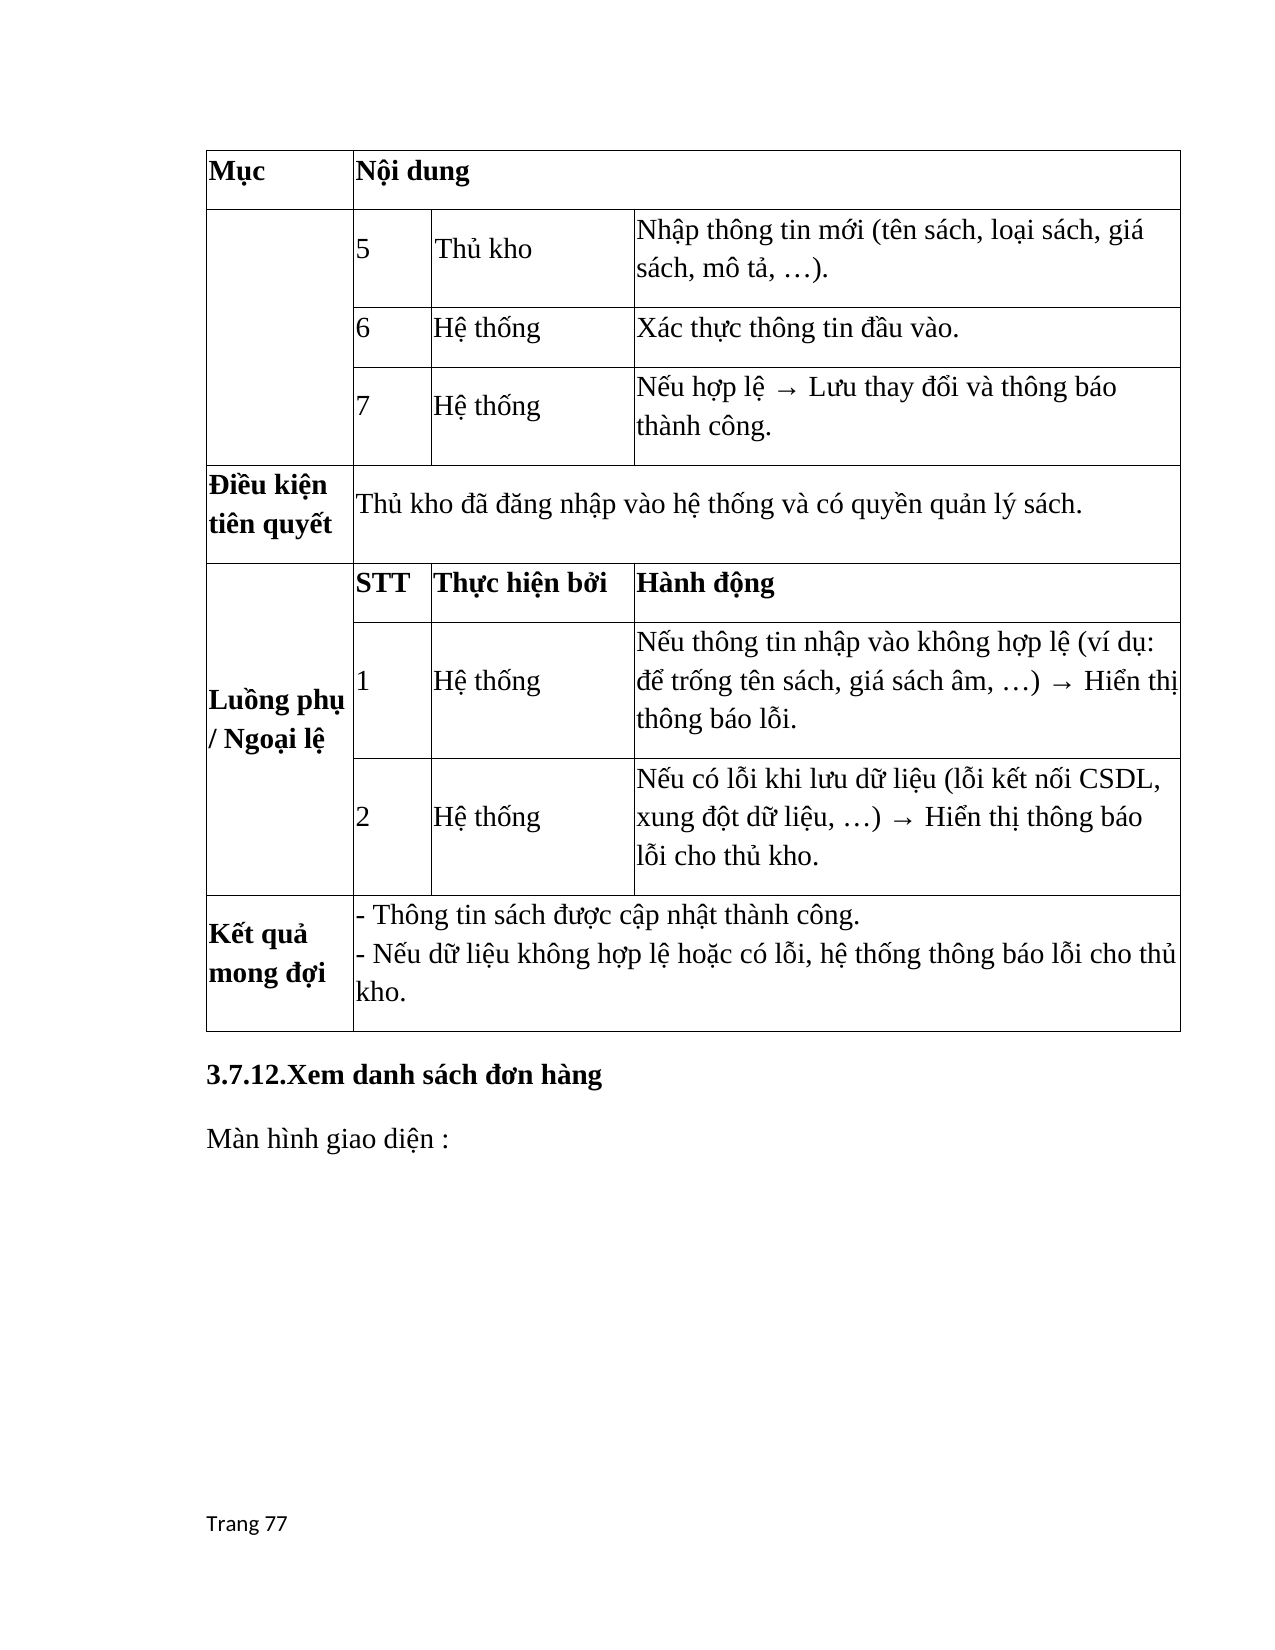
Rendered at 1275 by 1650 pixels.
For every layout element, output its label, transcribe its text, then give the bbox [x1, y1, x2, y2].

text Màn hình giao diện : [206, 1121, 1187, 1154]
table_cell Hệ thống [432, 308, 634, 367]
table_cell Hành động [635, 564, 1180, 622]
table_cell STT [354, 564, 431, 622]
table_cell Hệ thống [432, 759, 634, 895]
table_cell Kết quả mong đợi [207, 896, 353, 1031]
table_cell Điều kiện tiên quyết [207, 466, 353, 562]
table_cell Nhập thông tin mới (tên sách, loại sách, giá sách, mô tả, …). [635, 210, 1180, 307]
table_cell 2 [354, 759, 431, 895]
table_cell 5 [354, 210, 431, 307]
table_cell 6 [354, 308, 431, 367]
table_cell [432, 210, 634, 307]
table_cell - Thông tin sách được cập nhật thành công. - Nếu dữ liệu không hợp lệ hoặc có lỗi, hệ thống thông báo lỗi cho thủ kho. [354, 896, 1180, 1031]
table_cell Nếu hợp lệ → Lưu thay đổi và thông báo thành công. [635, 368, 1180, 464]
table_cell Nếu thông tin nhập vào không hợp lệ (ví dụ: để trống tên sách, giá sách âm, …) → Hiển thị thông báo lỗi. [635, 623, 1180, 758]
table_cell Xác thực thông tin đầu vào. [635, 308, 1180, 367]
table_header Nội dung [354, 151, 1180, 209]
table_header Mục [207, 151, 353, 209]
table_cell Thực hiện bởi [432, 564, 634, 622]
table_cell 1 [354, 623, 431, 758]
table_cell Hệ thống [432, 368, 634, 464]
table_cell Nếu có lỗi khi lưu dữ liệu (lỗi kết nối CSDL, xung đột dữ liệu, …) → Hiển thị thông báo lỗi cho thủ kho. [635, 759, 1180, 895]
subtitle 3.7.12.Xem danh sách đơn hàng [206, 1057, 1187, 1091]
table_cell Luồng phụ / Ngoại lệ [207, 564, 353, 895]
table_cell 7 [354, 368, 431, 464]
table_cell Hệ thống [432, 623, 634, 758]
table_cell Thủ kho đã đăng nhập vào hệ thống và có quyền quản lý sách. [354, 466, 1180, 562]
